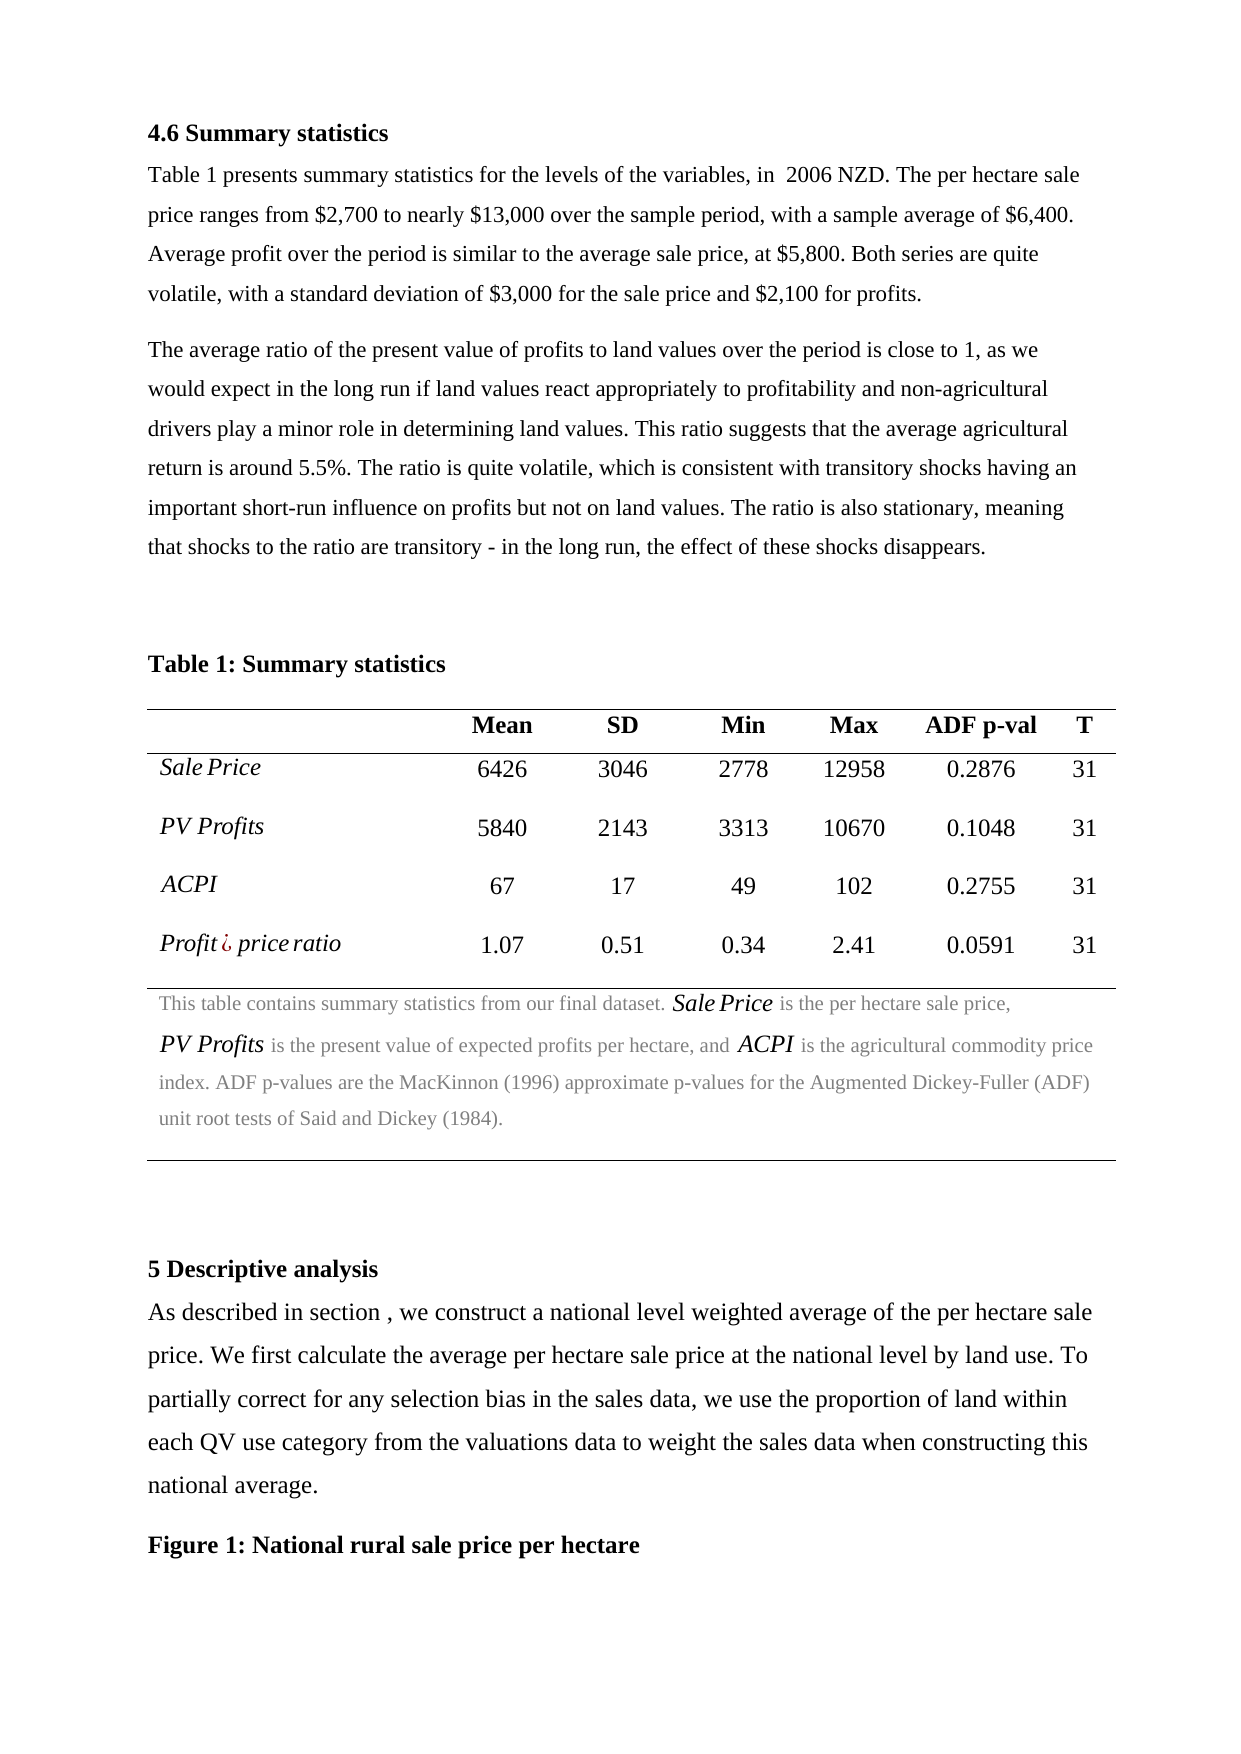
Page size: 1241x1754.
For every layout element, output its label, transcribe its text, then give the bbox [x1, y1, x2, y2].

text The average ratio of the present value of profits to land values over the period is close to 1, as we would expect in the long run if land values react appropriately to profitability and non-agricultural drivers play a minor role in determining land values. This ratio suggests that the average agricultural return is around 5.5%. The ratio is quite volatile, which is consistent with transitory shocks having an important short-run influence on profits but not on land values. The ratio is also stationary, meaning that shocks to the ratio are transitory - in the long run, the effect of these shocks disappears. [148, 336, 1092, 559]
table_cell 0.1048 [909, 813, 1053, 871]
table_cell 3313 [688, 813, 799, 871]
table_header Min [688, 710, 799, 753]
table_cell 0.51 [558, 930, 688, 988]
table_header ADF p-val [909, 710, 1053, 753]
table_cell 31 [1053, 754, 1116, 813]
table_cell 102 [799, 871, 909, 930]
table_cell 1.07 [446, 930, 558, 988]
subtitle 4.6 Summary statistics [148, 118, 1092, 147]
table_cell [147, 930, 446, 988]
table_cell 5840 [446, 813, 558, 871]
table_header Mean [446, 710, 558, 753]
table_cell 2143 [558, 813, 688, 871]
table_cell 6426 [446, 754, 558, 813]
table_cell 12958 [799, 754, 909, 813]
table_cell 0.34 [688, 930, 799, 988]
table_cell 31 [1053, 813, 1116, 871]
table_cell 49 [688, 871, 799, 930]
table_cell [147, 871, 446, 930]
table_header [147, 710, 446, 753]
table_cell 0.2755 [909, 871, 1053, 930]
table_header Max [799, 710, 909, 753]
table_cell 67 [446, 871, 558, 930]
table_cell 17 [558, 871, 688, 930]
table_cell 31 [1053, 930, 1116, 988]
table_cell 3046 [558, 754, 688, 813]
text Table 1 presents summary statistics for the levels of the variables, in 2006 NZD. The per hectare sale price ranges from $2,700 to nearly $13,000 over the sample period, with a sample average of $6,400. Average profit over the period is similar to the average sale price, at $5,800. Both series are quite volatile, with a standard deviation of $3,000 for the sale price and $2,100 for profits. [148, 161, 1092, 306]
table_cell [147, 754, 446, 813]
table_cell 2778 [688, 754, 799, 813]
table_cell 31 [1053, 871, 1116, 930]
table_cell This table contains summary statistics from our final dataset. is the per hectare sale price, is the present value of expected profits per hectare, and is the agricultural commodity price index. ADF p-values are the MacKinnon (1996) approximate p-values for the Augmented Dickey-Fuller (ADF) unit root tests of Said and Dickey (1984). [147, 989, 1116, 1160]
table_cell [147, 813, 446, 871]
table_header T [1053, 710, 1116, 753]
subtitle 5 Descriptive analysis [148, 1254, 1092, 1283]
table_cell 0.2876 [909, 754, 1053, 813]
text Table 1: Summary statistics [148, 649, 1092, 678]
text As described in section 3, we construct a national level weighted average of the per hectare sale price. We first calculate the average per hectare sale price at the national level by land use. To partially correct for any selection bias in the sales data, we use the proportion of land within each QV use category from the valuations data to weight the sales data when constructing this national average. [148, 1297, 1092, 1499]
table_cell 0.0591 [909, 930, 1053, 988]
table_cell 10670 [799, 813, 909, 871]
text Figure 1: National rural sale price per hectare [148, 1530, 1092, 1558]
table_header SD [558, 710, 688, 753]
table_cell 2.41 [799, 930, 909, 988]
